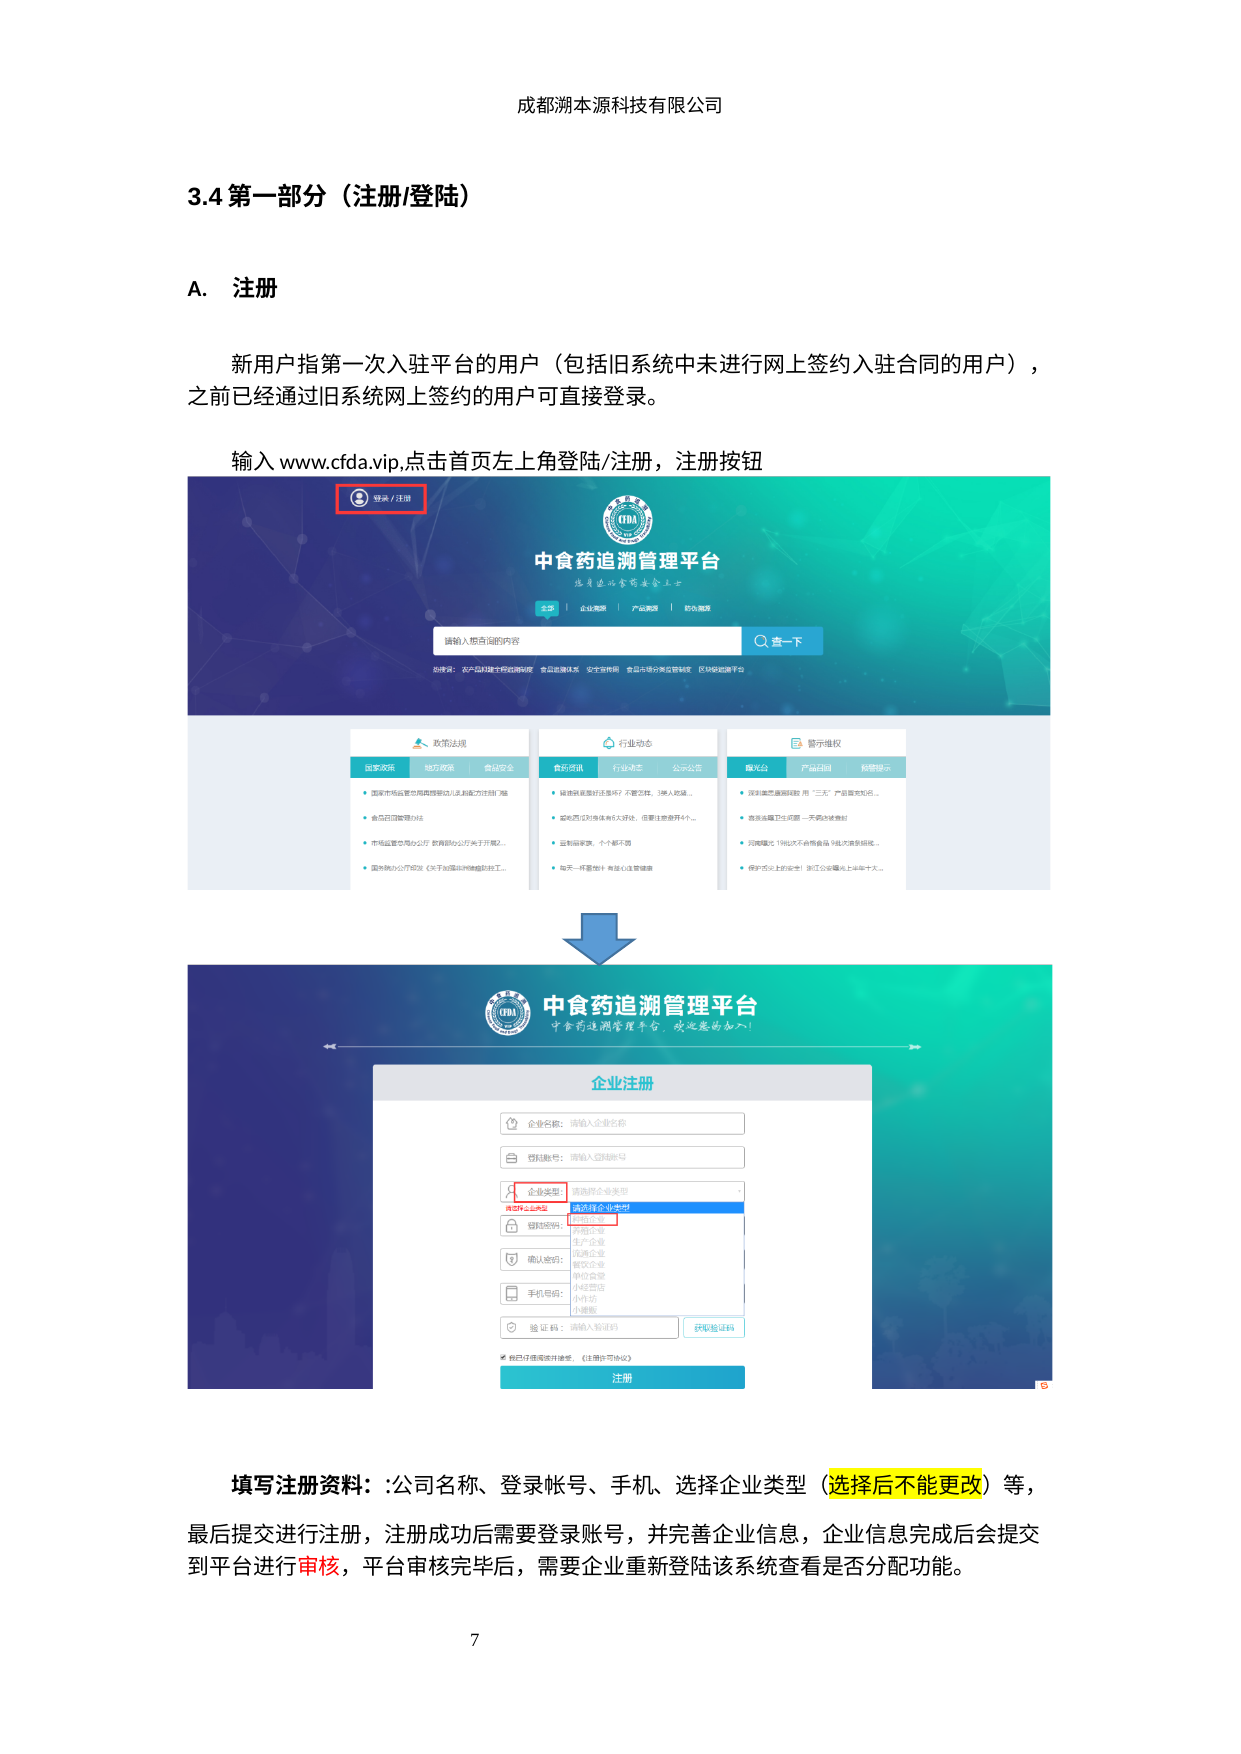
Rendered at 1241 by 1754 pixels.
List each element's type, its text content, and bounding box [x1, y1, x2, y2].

text 输入www.cfda.vip,点击首页左上角登陆/注册，注册按钮 [187, 444, 1053, 476]
picture [187, 476, 1051, 890]
text 填写注册资料：:公司名称、登录帐号、手机、选择企业类型（选择后不能更改）等，最后提交进行注册，注册成功后需要登录账号，并完善企业信息，企业信息完成后会提交到平台进行审核，平台审核完毕后，需要企业重新登陆该系统查看是否分配功能。 [187, 1451, 1053, 1581]
subtitle 注册 [187, 254, 1053, 319]
picture [187, 963, 1053, 1389]
text 新用户指第一次入驻平台的用户（包括旧系统中未进行网上签约入驻合同的用户），之前已经通过旧系统网上签约的用户可直接登录。 [187, 346, 1053, 411]
